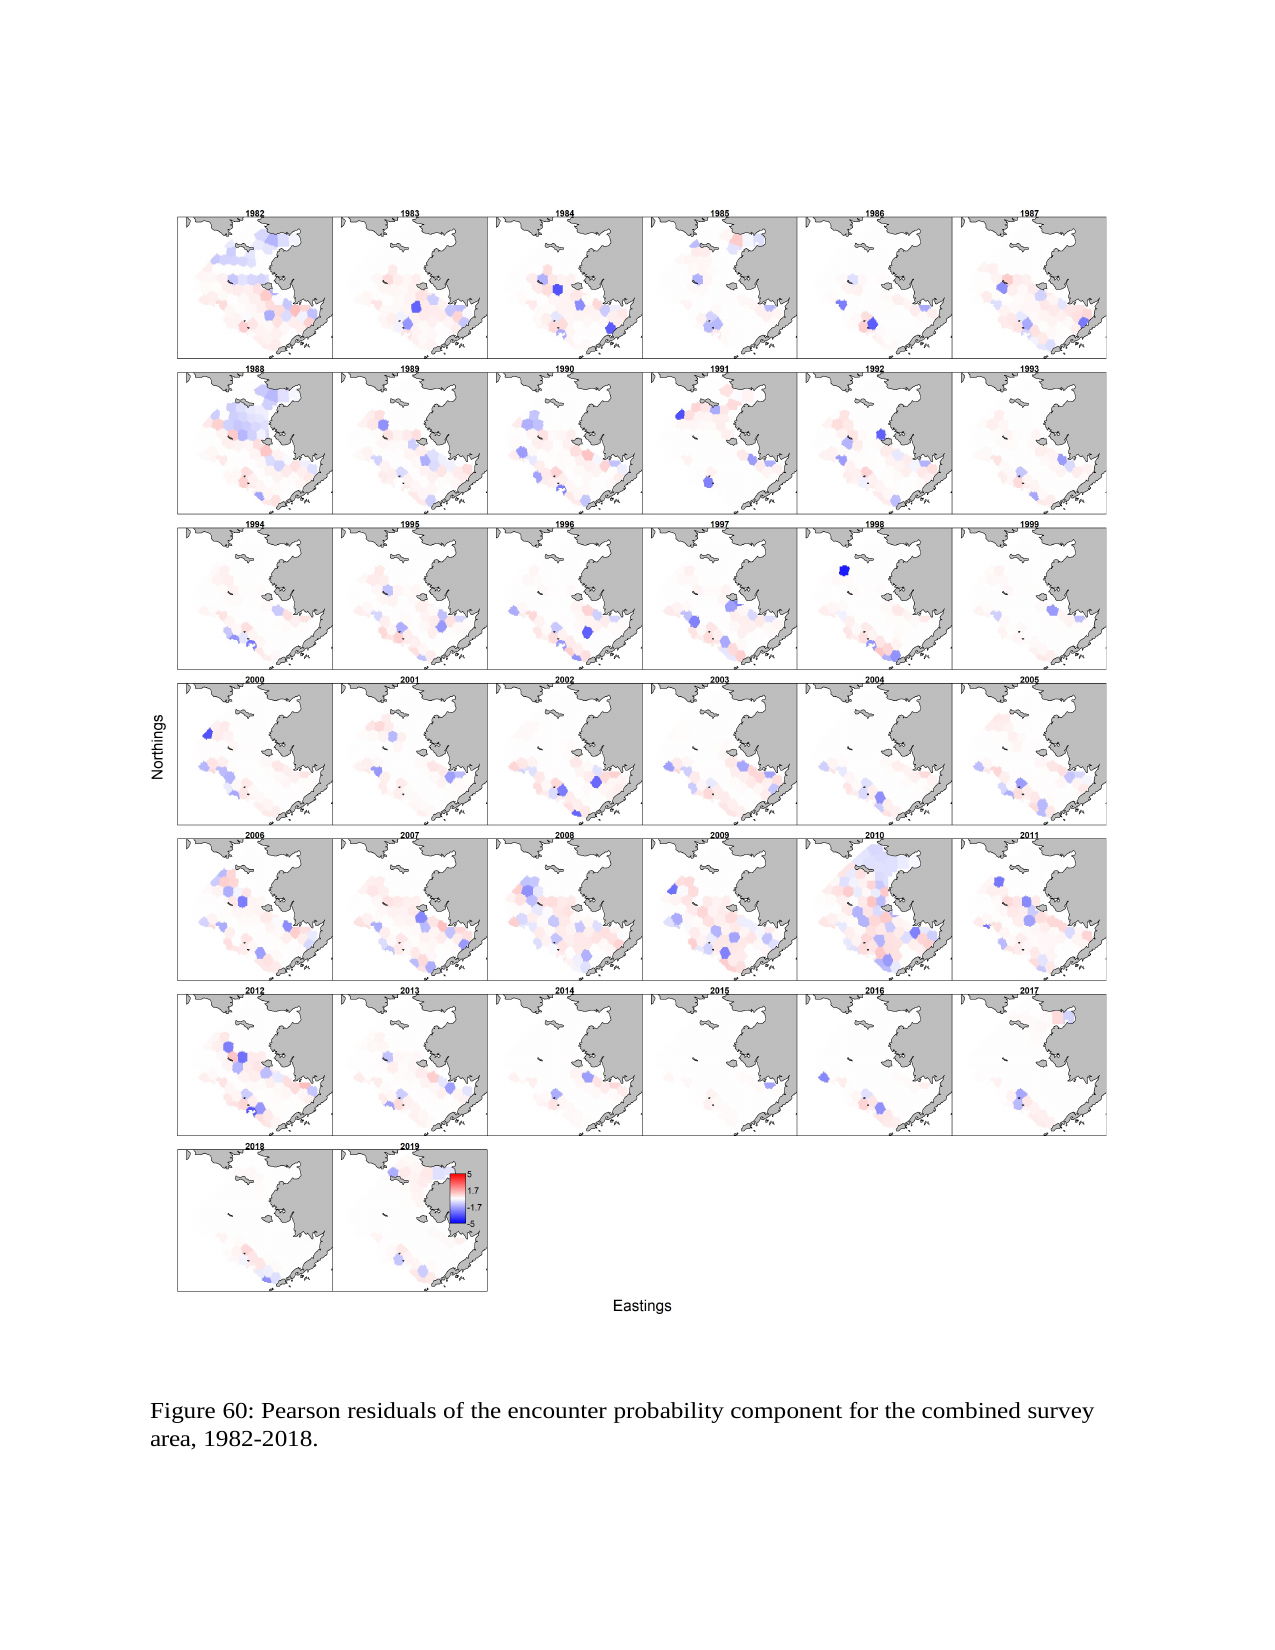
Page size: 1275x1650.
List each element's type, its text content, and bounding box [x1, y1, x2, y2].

text Figure 60: Pearson residuals of the encounter probability component for the combined survey area, 1982-2018. [150, 1397, 1125, 1451]
picture [151, 210, 1107, 1314]
